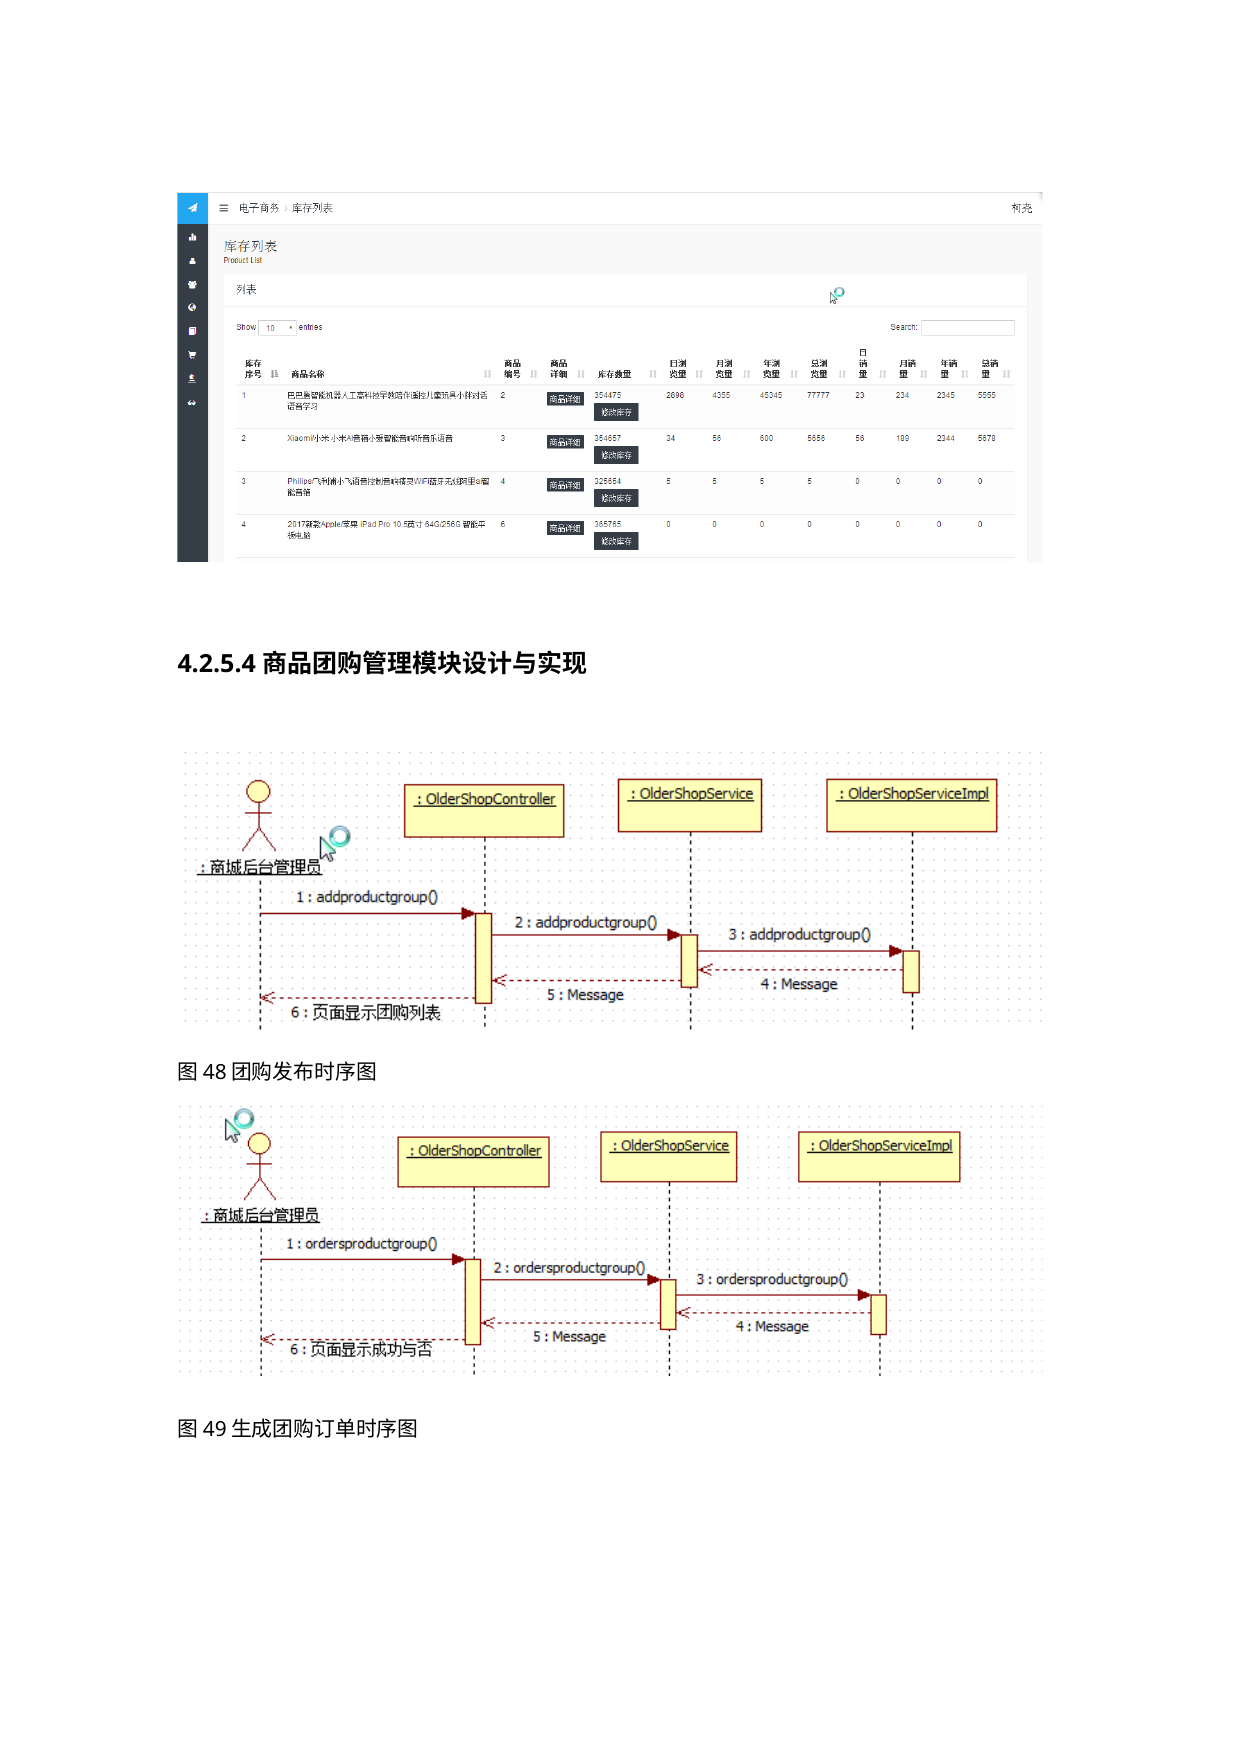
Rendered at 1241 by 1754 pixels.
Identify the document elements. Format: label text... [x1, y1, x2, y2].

text 图 49生成团购订单时序图 [177, 1411, 1122, 1443]
picture [177, 744, 1043, 1031]
picture [177, 1101, 1043, 1376]
subtitle 4.2.5.4 商品团购管理模块设计与实现 [177, 629, 1122, 694]
text 图 48团购发布时序图 [177, 1054, 1122, 1086]
picture [177, 192, 1043, 562]
